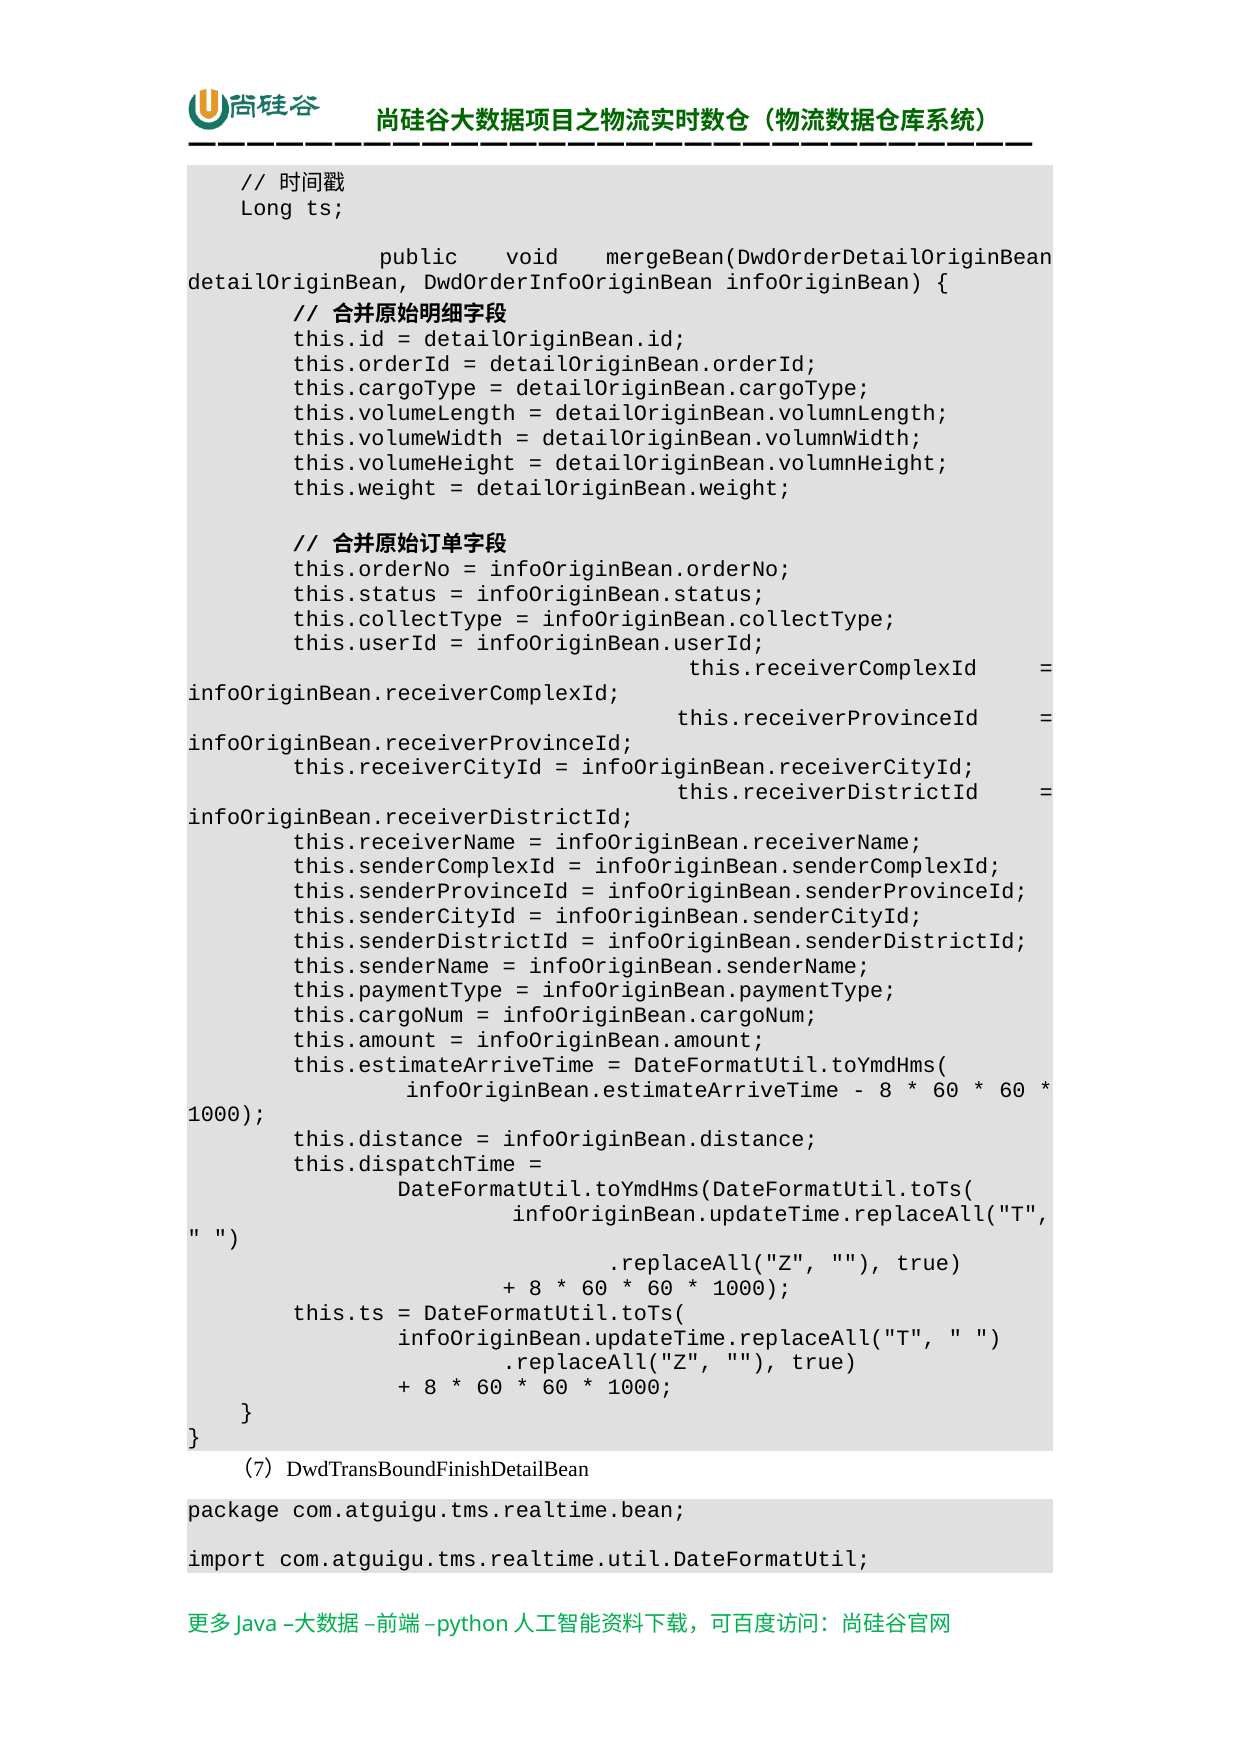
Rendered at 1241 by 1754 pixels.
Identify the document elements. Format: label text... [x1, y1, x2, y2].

text this.status = infoOriginBean.status; [187, 583, 1053, 608]
text this.distance = infoOriginBean.distance; [187, 1128, 1053, 1153]
text this.receiverDistrictId = infoOriginBean.receiverDistrictId; [187, 781, 1053, 831]
text package com.atguigu.tms.realtime.bean; [187, 1499, 1053, 1524]
text Long ts; [187, 197, 1053, 222]
text this.cargoType = detailOriginBean.cargoType; [187, 377, 1053, 402]
text + 8 * 60 * 60 * 1000); [187, 1277, 1053, 1302]
text this.cargoNum = infoOriginBean.cargoNum; [187, 1004, 1053, 1029]
text this.volumeHeight = detailOriginBean.volumnHeight; [187, 452, 1053, 477]
text this.senderDistrictId = infoOriginBean.senderDistrictId; [187, 930, 1053, 955]
text infoOriginBean.updateTime.replaceAll("T", " ") [187, 1203, 1053, 1252]
text import com.atguigu.tms.realtime.util.DateFormatUtil; [187, 1549, 1053, 1573]
text this.senderComplexId = infoOriginBean.senderComplexId; [187, 856, 1053, 881]
text this.orderId = detailOriginBean.orderId; [187, 353, 1053, 377]
text } [187, 1401, 1053, 1426]
text this.volumeWidth = detailOriginBean.volumnWidth; [187, 427, 1053, 452]
text // 合并原始订单字段 [187, 526, 1053, 558]
text this.receiverComplexId = infoOriginBean.receiverComplexId; [187, 657, 1053, 707]
text infoOriginBean.estimateArriveTime - 8 * 60 * 60 * 1000); [187, 1079, 1053, 1128]
text this.receiverCityId = infoOriginBean.receiverCityId; [187, 757, 1053, 781]
text .replaceAll("Z", ""), true) [187, 1352, 1053, 1376]
text this.estimateArriveTime = DateFormatUtil.toYmdHms( [187, 1054, 1053, 1079]
text this.receiverName = infoOriginBean.receiverName; [187, 831, 1053, 856]
text this.dispatchTime = [187, 1153, 1053, 1178]
text this.collectType = infoOriginBean.collectType; [187, 608, 1053, 633]
text this.weight = detailOriginBean.weight; [187, 477, 1053, 501]
text this.senderProvinceId = infoOriginBean.senderProvinceId; [187, 881, 1053, 905]
text this.id = detailOriginBean.id; [187, 328, 1053, 353]
text （7）DwdTransBoundFinishDetailBean [187, 1451, 1053, 1483]
text this.orderNo = infoOriginBean.orderNo; [187, 558, 1053, 583]
text this.amount = infoOriginBean.amount; [187, 1029, 1053, 1054]
text // 合并原始明细字段 [187, 296, 1053, 328]
text this.volumeLength = detailOriginBean.volumnLength; [187, 402, 1053, 427]
text this.senderCityId = infoOriginBean.senderCityId; [187, 905, 1053, 930]
text this.userId = infoOriginBean.userId; [187, 633, 1053, 657]
text + 8 * 60 * 60 * 1000; [187, 1376, 1053, 1401]
text this.paymentType = infoOriginBean.paymentType; [187, 980, 1053, 1004]
text } [187, 1426, 1053, 1451]
text infoOriginBean.updateTime.replaceAll("T", " ") [187, 1327, 1053, 1352]
text this.ts = DateFormatUtil.toTs( [187, 1302, 1053, 1327]
text public void mergeBean(DwdOrderDetailOriginBean detailOriginBean, DwdOrderInfoOriginBean infoOriginBean) { [187, 246, 1053, 296]
text this.receiverProvinceId = infoOriginBean.receiverProvinceId; [187, 707, 1053, 757]
text DateFormatUtil.toYmdHms(DateFormatUtil.toTs( [187, 1178, 1053, 1203]
text .replaceAll("Z", ""), true) [187, 1252, 1053, 1277]
text this.senderName = infoOriginBean.senderName; [187, 955, 1053, 980]
text // 时间戳 [187, 165, 1053, 197]
